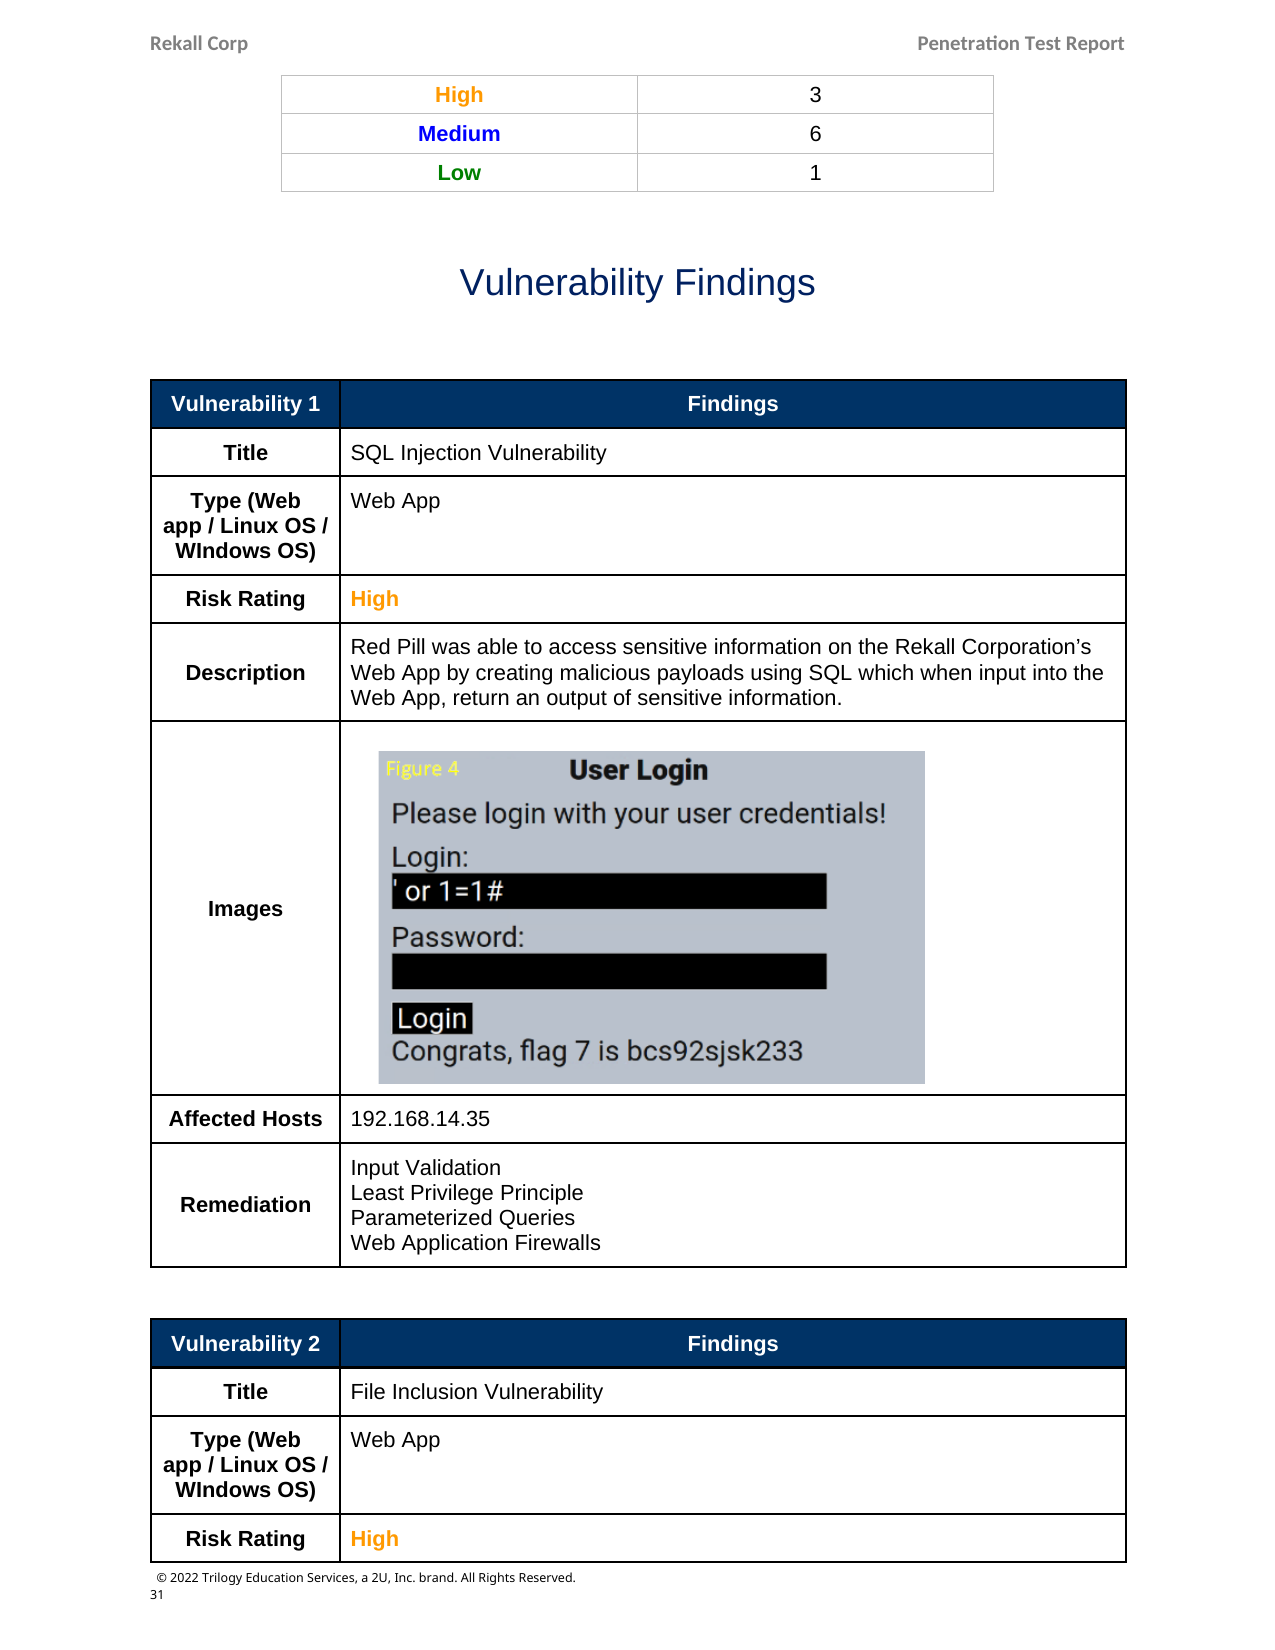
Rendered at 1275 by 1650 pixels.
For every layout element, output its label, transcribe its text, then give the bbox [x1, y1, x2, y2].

table_cell 192.168.14.35 [341, 1096, 1125, 1142]
subtitle Vulnerability Findings [150, 260, 1125, 303]
table_cell Title [152, 429, 339, 475]
table_cell Low [282, 154, 637, 191]
table_cell Remediation [152, 1144, 339, 1266]
table_cell Type (Web app / Linux OS / WIndows OS) [152, 1417, 339, 1513]
table_cell Affected Hosts [152, 1096, 339, 1142]
table_cell Input Validation Least Privilege Principle Parameterized Queries Web Application Firewalls [341, 1144, 1125, 1266]
table_cell Web App [341, 1417, 1125, 1513]
table_cell 6 [638, 114, 993, 153]
table_cell SQL Injection Vulnerability [341, 429, 1125, 475]
table_cell Title [152, 1369, 339, 1414]
table_cell Red Pill was able to access sensitive information on the Rekall Corporation’s Web App by creating malicious payloads using SQL which when input into the Web App, return an output of sensitive information. [341, 624, 1125, 720]
table_cell File Inclusion Vulnerability [341, 1369, 1125, 1414]
table_header Vulnerability 2 [152, 1320, 339, 1366]
table_header Findings [341, 381, 1125, 427]
table_cell 1 [638, 154, 993, 191]
table_cell Risk Rating [152, 1515, 339, 1561]
table_cell Medium [282, 114, 637, 153]
table_cell 3 [638, 76, 993, 112]
table_header Findings [341, 1320, 1125, 1366]
table_cell Description [152, 624, 339, 720]
picture [378, 751, 925, 1084]
table_cell Risk Rating [152, 576, 339, 622]
table_cell High [282, 76, 637, 112]
table_cell Web App [341, 477, 1125, 573]
table_cell [341, 722, 1125, 1094]
table_cell Images [152, 722, 339, 1094]
table_header Vulnerability 1 [152, 381, 339, 427]
table_cell Type (Web app / Linux OS / WIndows OS) [152, 477, 339, 573]
table_cell High [341, 576, 1125, 622]
table_cell High [341, 1515, 1125, 1561]
